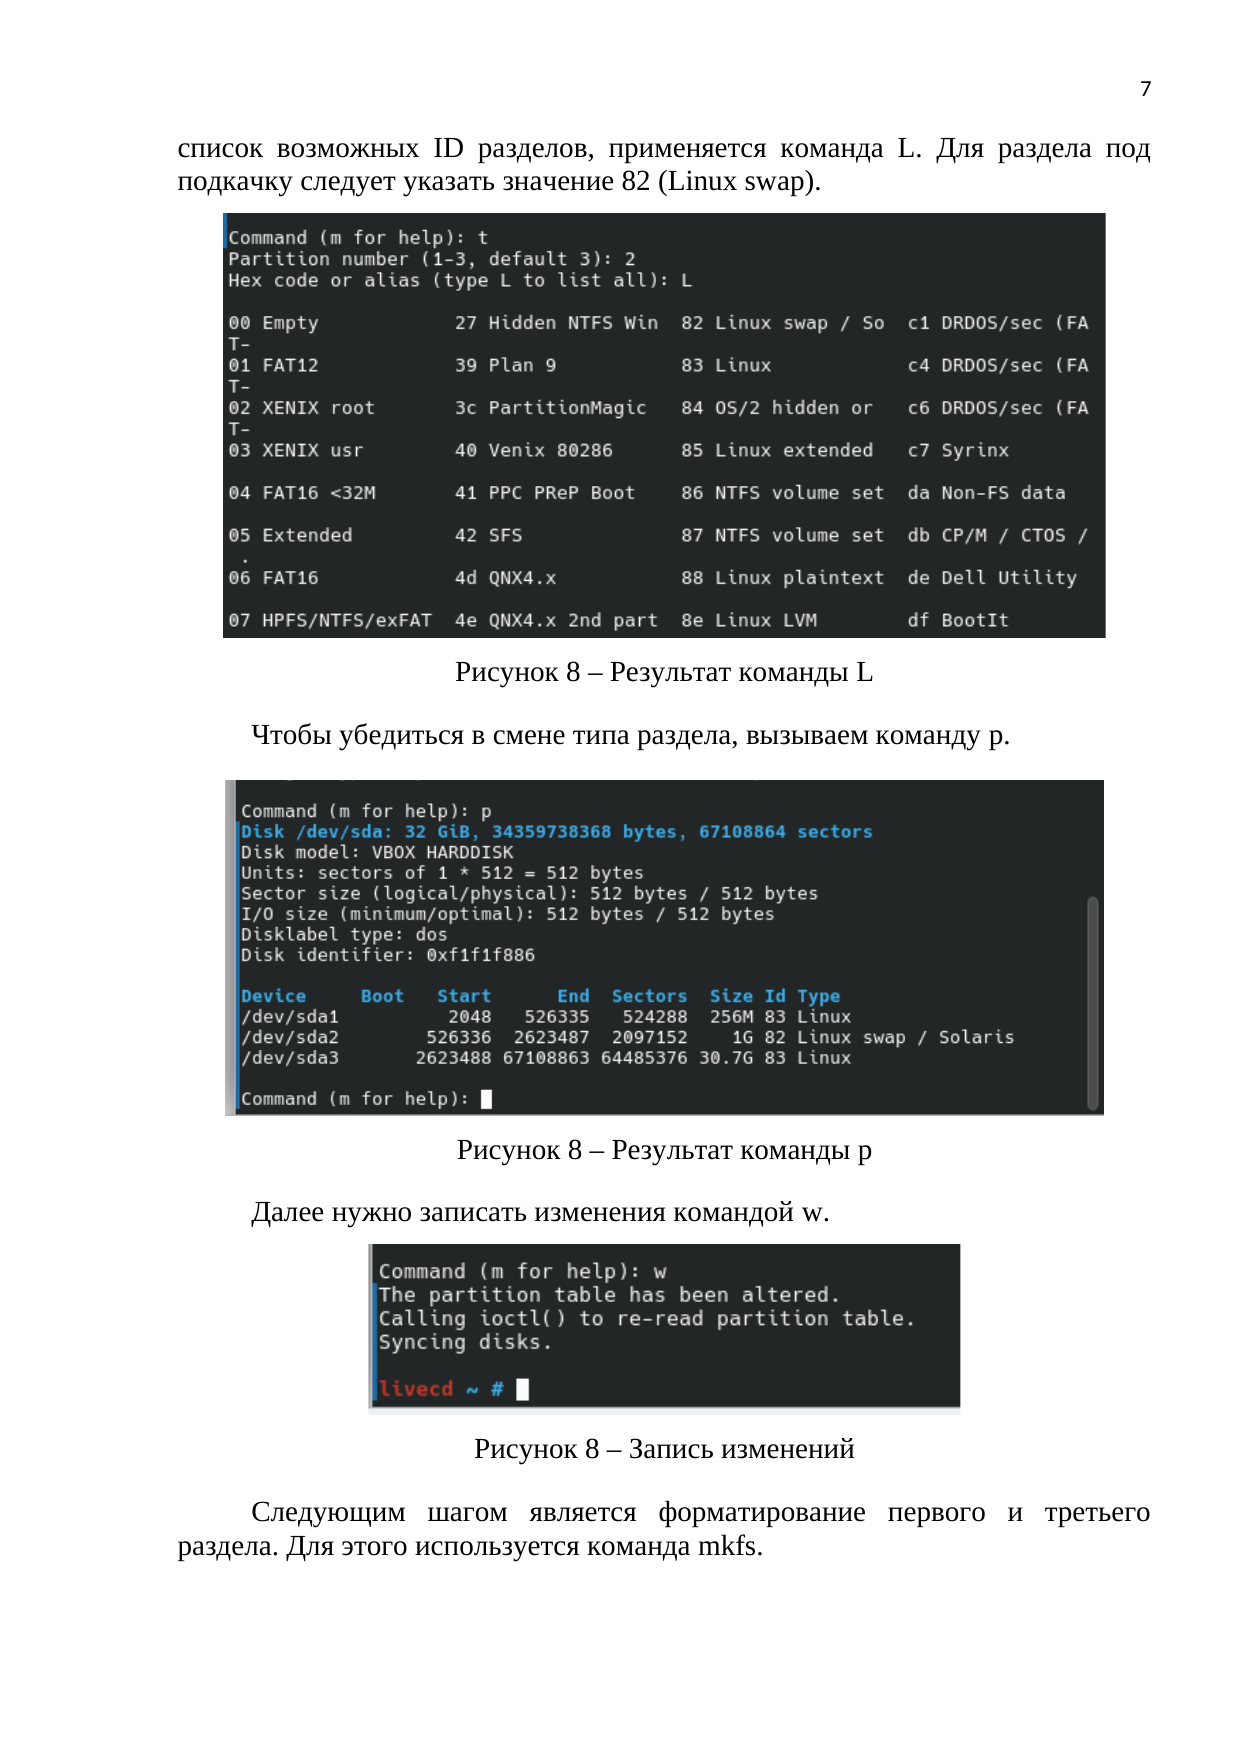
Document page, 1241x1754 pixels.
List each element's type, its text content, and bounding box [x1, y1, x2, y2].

picture [368, 1244, 961, 1415]
text Чтобы убедиться в смене типа раздела, вызываем команду p. [177, 717, 1152, 751]
text Рисунок 8 – Запись изменений [177, 1432, 1152, 1465]
text Далее нужно записать изменения командой w. [177, 1194, 1152, 1228]
picture [223, 213, 1106, 638]
text Рисунок 8 – Результат команды L [177, 654, 1152, 688]
text Следующим шагом является форматирование первого и третьего раздела. Для этого используется команда mkfs. [177, 1494, 1152, 1561]
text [177, 130, 1152, 197]
text Рисунок 8 – Результат команды p [177, 1132, 1152, 1165]
picture [225, 780, 1104, 1116]
